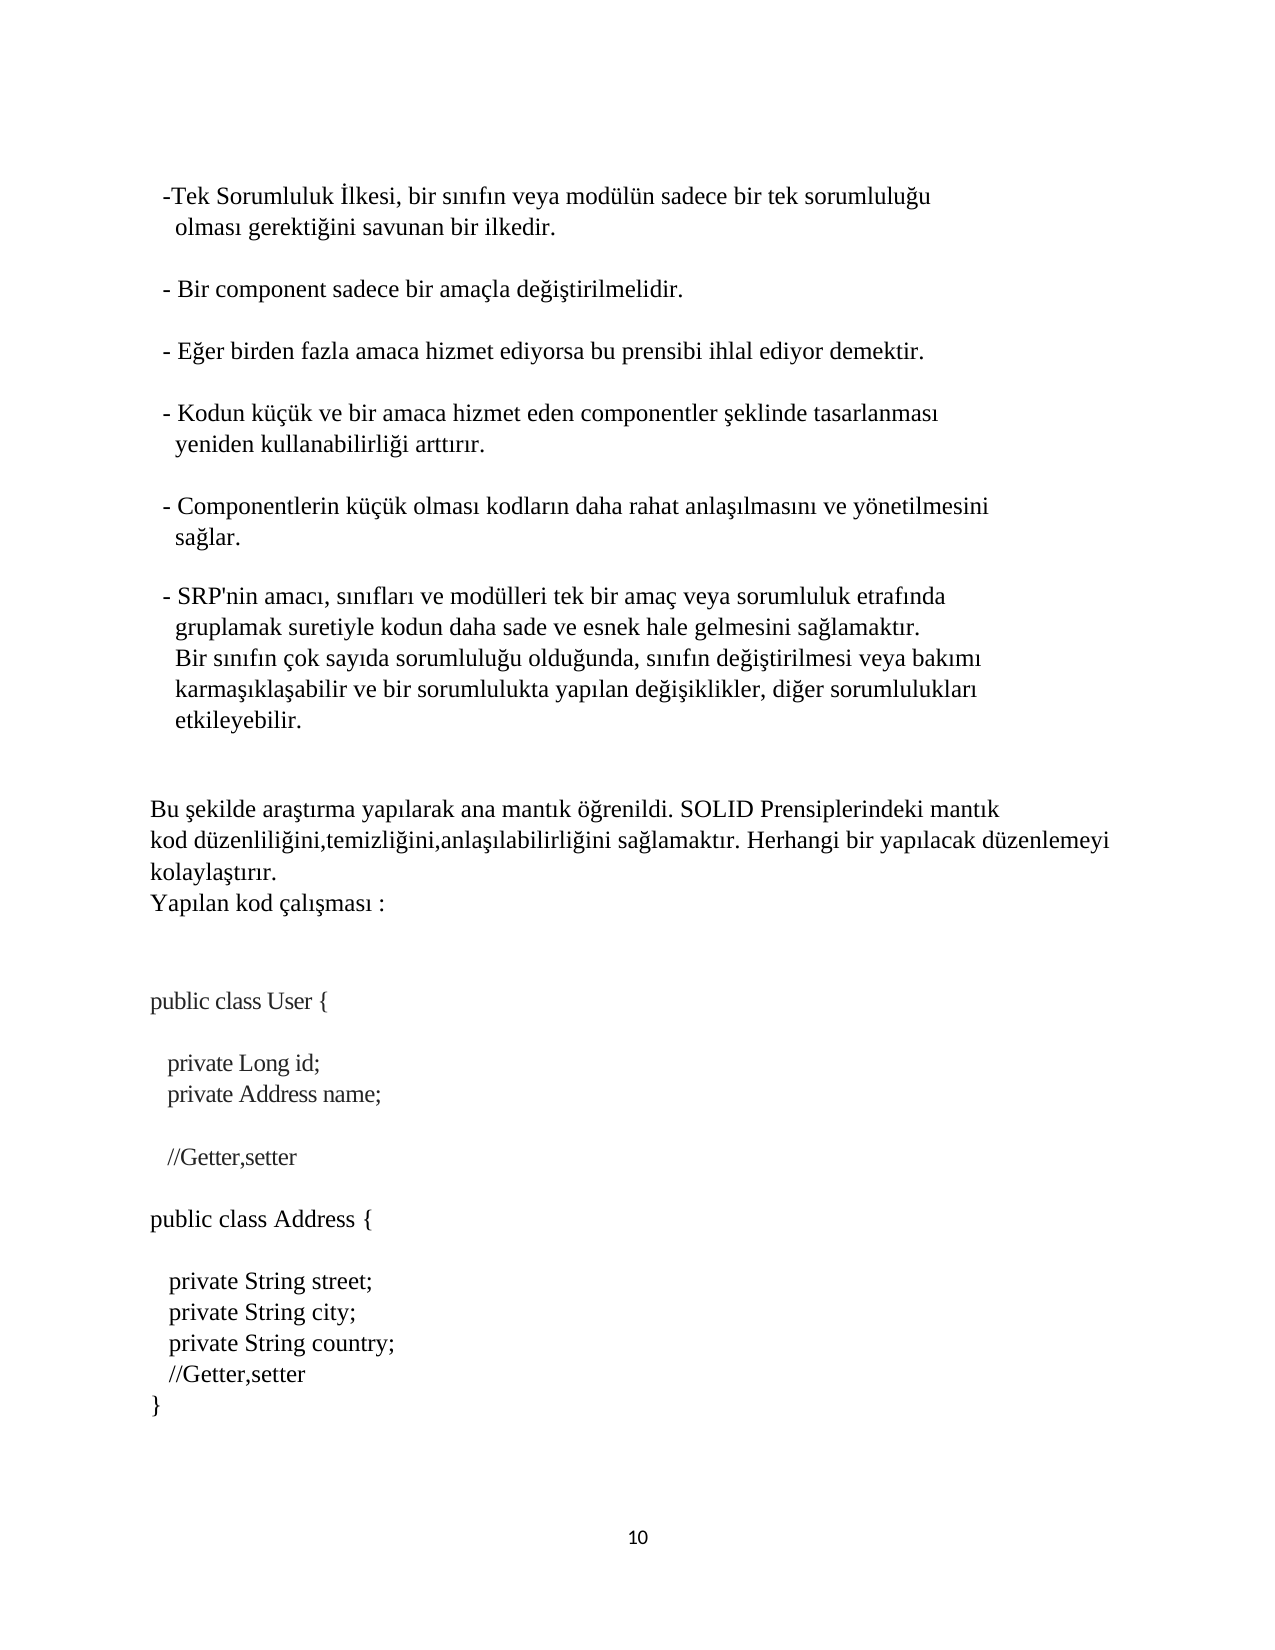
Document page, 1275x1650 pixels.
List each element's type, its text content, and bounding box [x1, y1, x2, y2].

text private String country; [150, 1328, 1125, 1357]
text Yapılan kod çalışması : [150, 888, 1125, 916]
text //Getter,setter [150, 1359, 1125, 1388]
text Bir sınıfın çok sayıda sorumluluğu olduğunda, sınıfın değiştirilmesi veya bakımı [150, 643, 1125, 672]
text etkileyebilir. [150, 705, 1125, 734]
text - Bir component sadece bir amaçla değiştirilmelidir. [150, 274, 1125, 303]
text -Tek Sorumluluk İlkesi, bir sınıfın veya modülün sadece bir tek sorumluluğu [150, 181, 1125, 210]
text - Componentlerin küçük olması kodların daha rahat anlaşılmasını ve yönetilmesini [150, 491, 1125, 520]
text sağlar. [150, 522, 1125, 551]
text private String street; [150, 1266, 1125, 1294]
text private String city; [150, 1297, 1125, 1326]
text olması gerektiğini savunan bir ilkedir. [150, 212, 1125, 241]
text karmaşıklaşabilir ve bir sorumlulukta yapılan değişiklikler, diğer sorumlulukları [150, 674, 1125, 703]
text public class Address { [150, 1204, 1125, 1232]
text gruplamak suretiyle kodun daha sade ve esnek hale gelmesini sağlamaktır. [150, 612, 1125, 641]
text yeniden kullanabilirliği arttırır. [150, 429, 1125, 458]
text public class User { private Long id; private Address name; //Getter,setter [150, 986, 1125, 1170]
text - Kodun küçük ve bir amaca hizmet eden componentler şeklinde tasarlanması [150, 398, 1125, 427]
text } [150, 1390, 1125, 1419]
text - SRP'nin amacı, sınıfları ve modülleri tek bir amaç veya sorumluluk etrafında [150, 581, 1125, 610]
text Bu şekilde araştırma yapılarak ana mantık öğrenildi. SOLID Prensiplerindeki mantık [150, 794, 1125, 823]
text kod düzenliliğini,temizliğini,anlaşılabilirliğini sağlamaktır. Herhangi bir yapılacak düzenlemeyi kolaylaştırır. [150, 826, 1125, 885]
text - Eğer birden fazla amaca hizmet ediyorsa bu prensibi ihlal ediyor demektir. [150, 336, 1125, 365]
